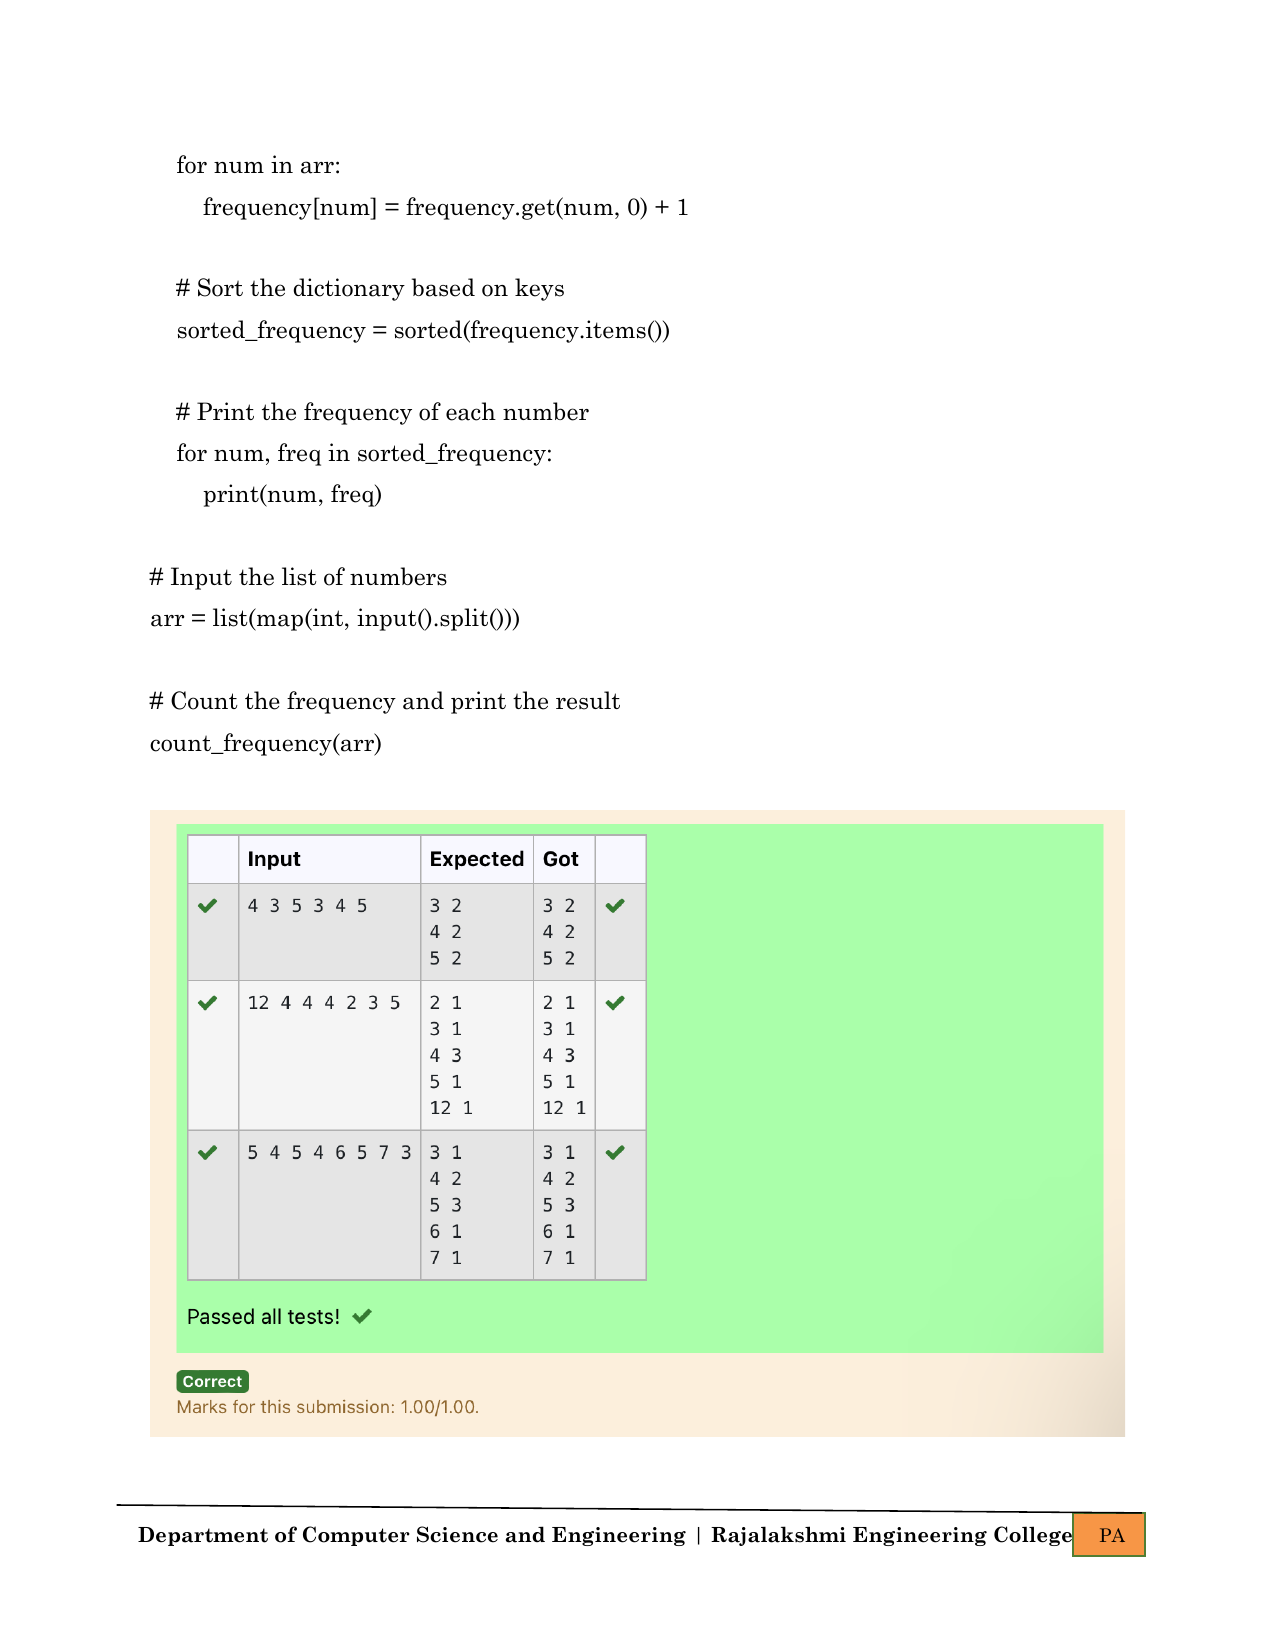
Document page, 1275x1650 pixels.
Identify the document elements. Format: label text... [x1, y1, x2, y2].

text sorted_frequency = sorted(frequency.items()) [150, 314, 1125, 343]
text arr = list(map(int, input().split())) [150, 603, 1125, 632]
text # Input the list of numbers [150, 562, 1125, 591]
text # Print the frequency of each number [150, 396, 1125, 425]
text # Count the frequency and print the result [150, 686, 1125, 715]
text frequency[num] = frequency.get(num, 0) + 1 [150, 191, 1125, 220]
picture [150, 810, 1125, 1437]
text for num, freq in sorted_frequency: [150, 438, 1125, 467]
text count_frequency(arr) [150, 727, 1125, 756]
text for num in arr: [150, 150, 1125, 179]
text # Sort the dictionary based on keys [150, 273, 1125, 302]
text print(num, freq) [150, 479, 1125, 508]
